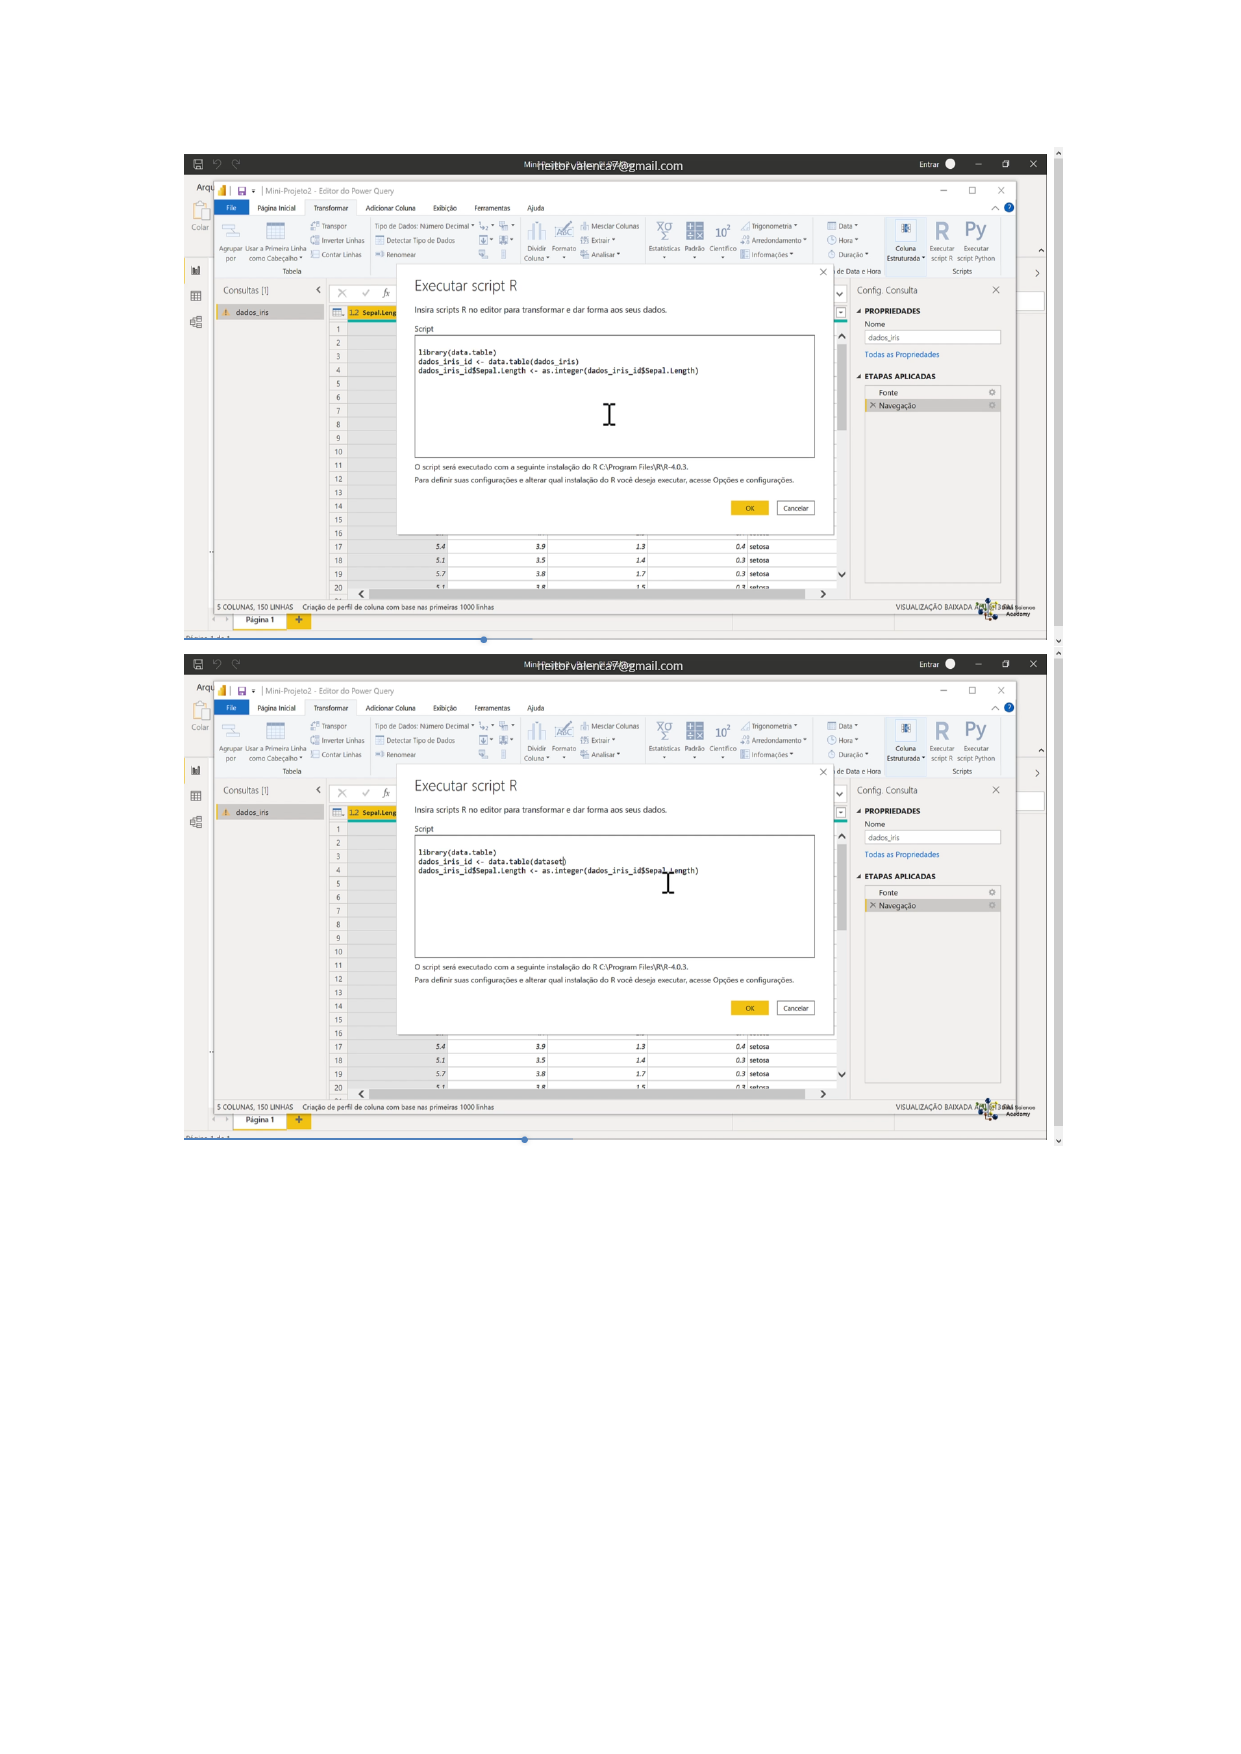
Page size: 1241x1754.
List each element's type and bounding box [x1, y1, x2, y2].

picture [177, 647, 1063, 1146]
picture [177, 147, 1063, 646]
